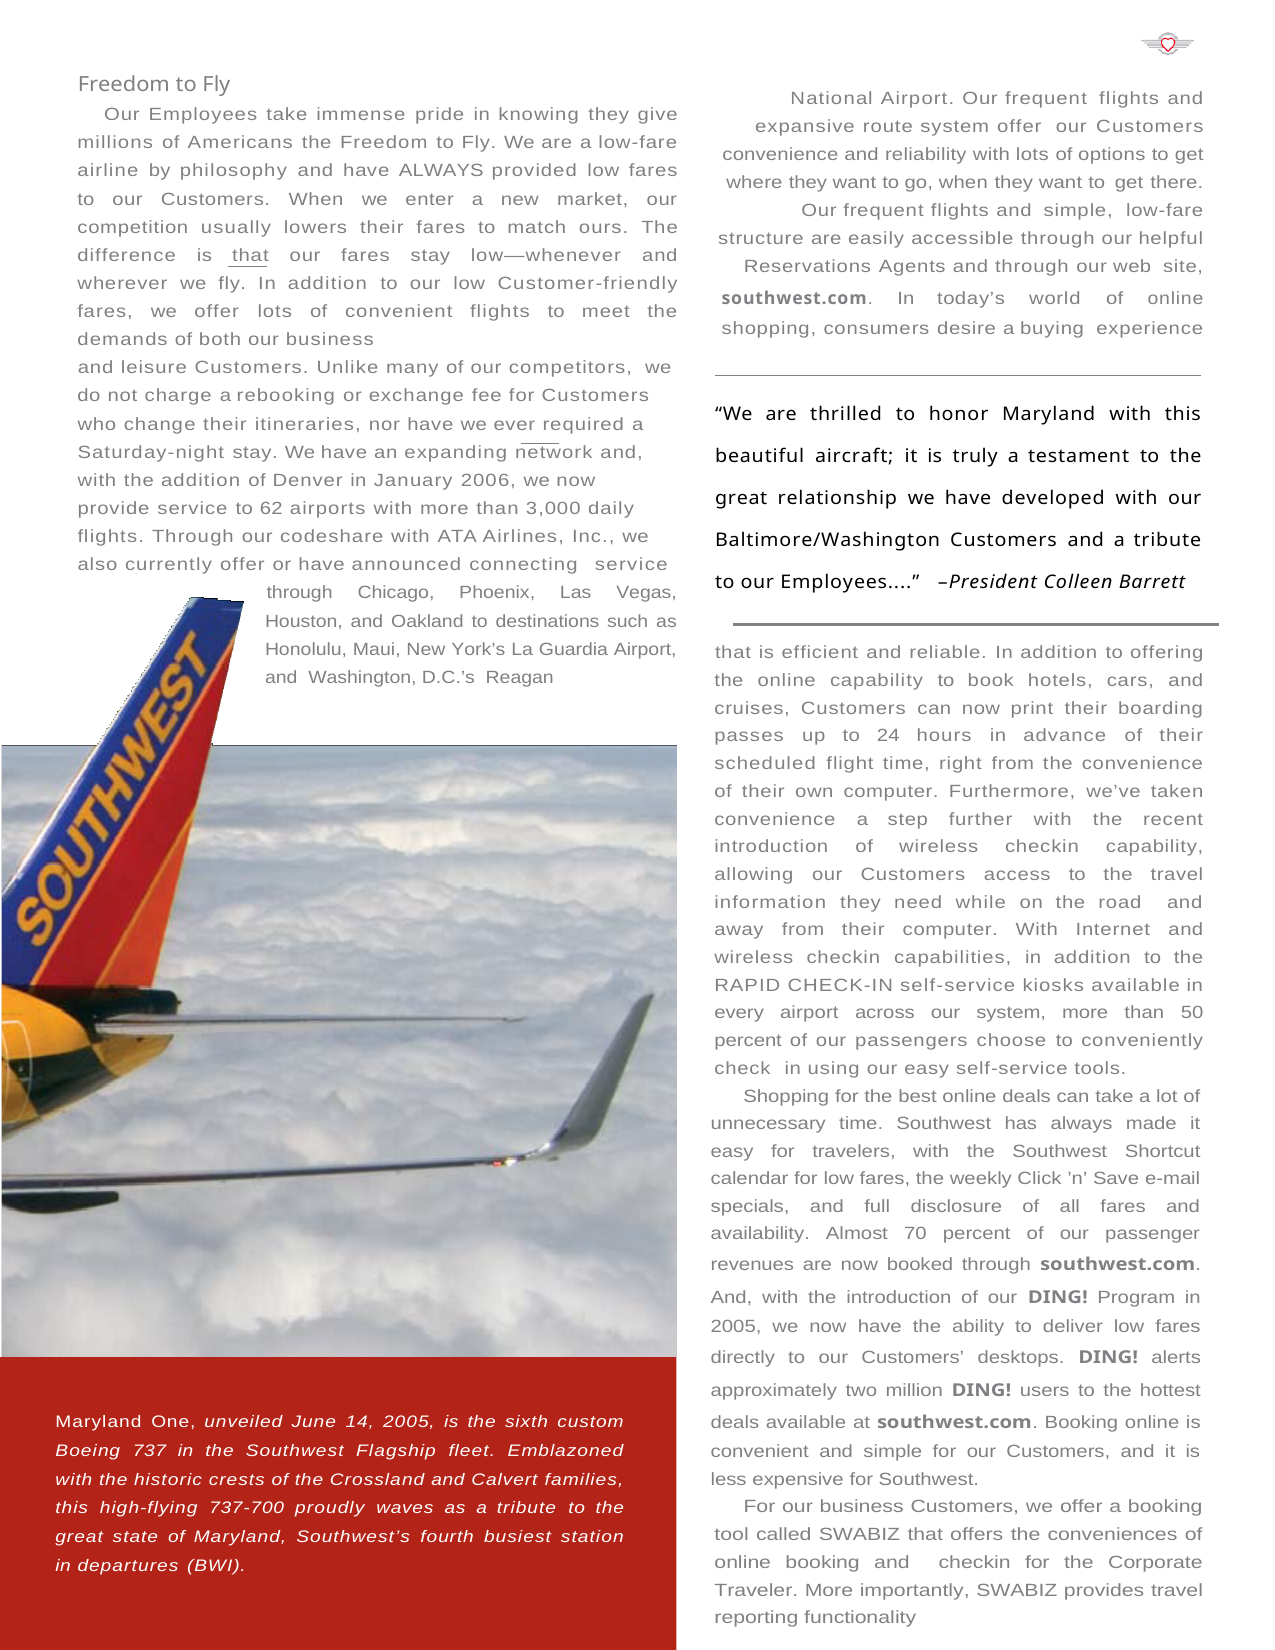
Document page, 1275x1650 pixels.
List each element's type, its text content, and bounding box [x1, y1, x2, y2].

text National Airport. Our frequent flights and expansive route system offer our Customers convenience and reliability with lots of options to get where they want to go, when they want to get there. Our frequent flights and simple, low-fare structure are easily accessible through our helpful Reservations Agents and through our web site, southwest.com. In today’s world of online shopping, consumers desire a buying experience [714, 87, 1203, 338]
text For our business Customers, we offer a booking tool called SWABIZ that offers the conveniences of online booking and checkin for the Corporate Traveler. More importantly, SWABIZ provides travel reporting functionality [714, 1496, 1203, 1627]
text “We are thrilled to honor Maryland with this beautiful aircraft; it is truly a testament to the great relationship we have developed with our Baltimore/Washington Customers and a tribute to our Employees....” –President Colleen Barrett [715, 400, 1201, 594]
picture [0, 593, 677, 1357]
text do not charge a rebooking or exchange fee for Customers who change their itineraries, nor have we ever required a Saturday-night stay. We have an expanding network and, with the addition of Denver in January 2006, we now provide service to 62 airports with more than 3,000 daily flights. Through our codeshare with ATA Airlines, Inc., we also currently offer or have announced connecting service [77, 385, 679, 574]
text Maryland One, unveiled June 14, 2005, is the sixth custom Boeing 737 in the Southwest Flagship fleet. Emblazoned with the historic crests of the Crossland and Calvert families, this high-flying 737-700 proudly waves as a tribute to the great state of Maryland, Southwest’s fourth busiest station in departures (BWI). [55, 1412, 624, 1575]
text that is efficient and reliable. In addition to offering the online capability to book hotels, cars, and cruises, Customers can now print their boarding passes up to 24 hours in advance of their scheduled flight time, right from the convenience of their own computer. Furthermore, we’ve taken convenience a step further with the recent introduction of wireless checkin capability, allowing our Customers access to the travel information they need while on the road and away from their computer. With Internet and wireless checkin capabilities, in addition to the RAPID CHECK-IN self-service kiosks available in every airport across our system, more than 50 percent of our passengers choose to conveniently check in using our easy self-service tools. [714, 642, 1203, 1078]
text Our Employees take immense pride in knowing they give millions of Americans the Freedom to Fly. We are a low-fare airline by philosophy and have ALWAYS provided low fares to our Customers. When we enter a new market, our competition usually lowers their fares to match ours. The difference is that our fares stay low—whenever and wherever we fly. In addition to our low Customer-friendly fares, we offer lots of convenient flights to meet the demands of both our business [77, 104, 678, 349]
text Freedom to Fly [78, 69, 678, 97]
text and leisure Customers. Unlike many of our competitors, we [78, 357, 1246, 377]
text Shopping for the best online deals can take a lot of unnecessary time. Southwest has always made it easy for travelers, with the Southwest Shortcut calendar for low fares, the weekly Click ’n’ Save e-mail specials, and full disclosure of all fares and availability. Almost 70 percent of our passenger revenues are now booked through southwest.com. And, with the introduction of our DING! Program in 2005, we now have the ability to deliver low fares directly to our Customers’ desktops. DING! alerts approximately two million DING! users to the hottest deals available at southwest.com. Booking online is convenient and simple for our Customers, and it is less expensive for Southwest. [710, 1085, 1201, 1489]
picture [1140, 32, 1194, 55]
text through Chicago, Phoenix, Las Vegas, Houston, and Oakland to destinations such as Honolulu, Maui, New York’s La Guardia Airport, and Washington, D.C.’s Reagan [265, 582, 677, 687]
